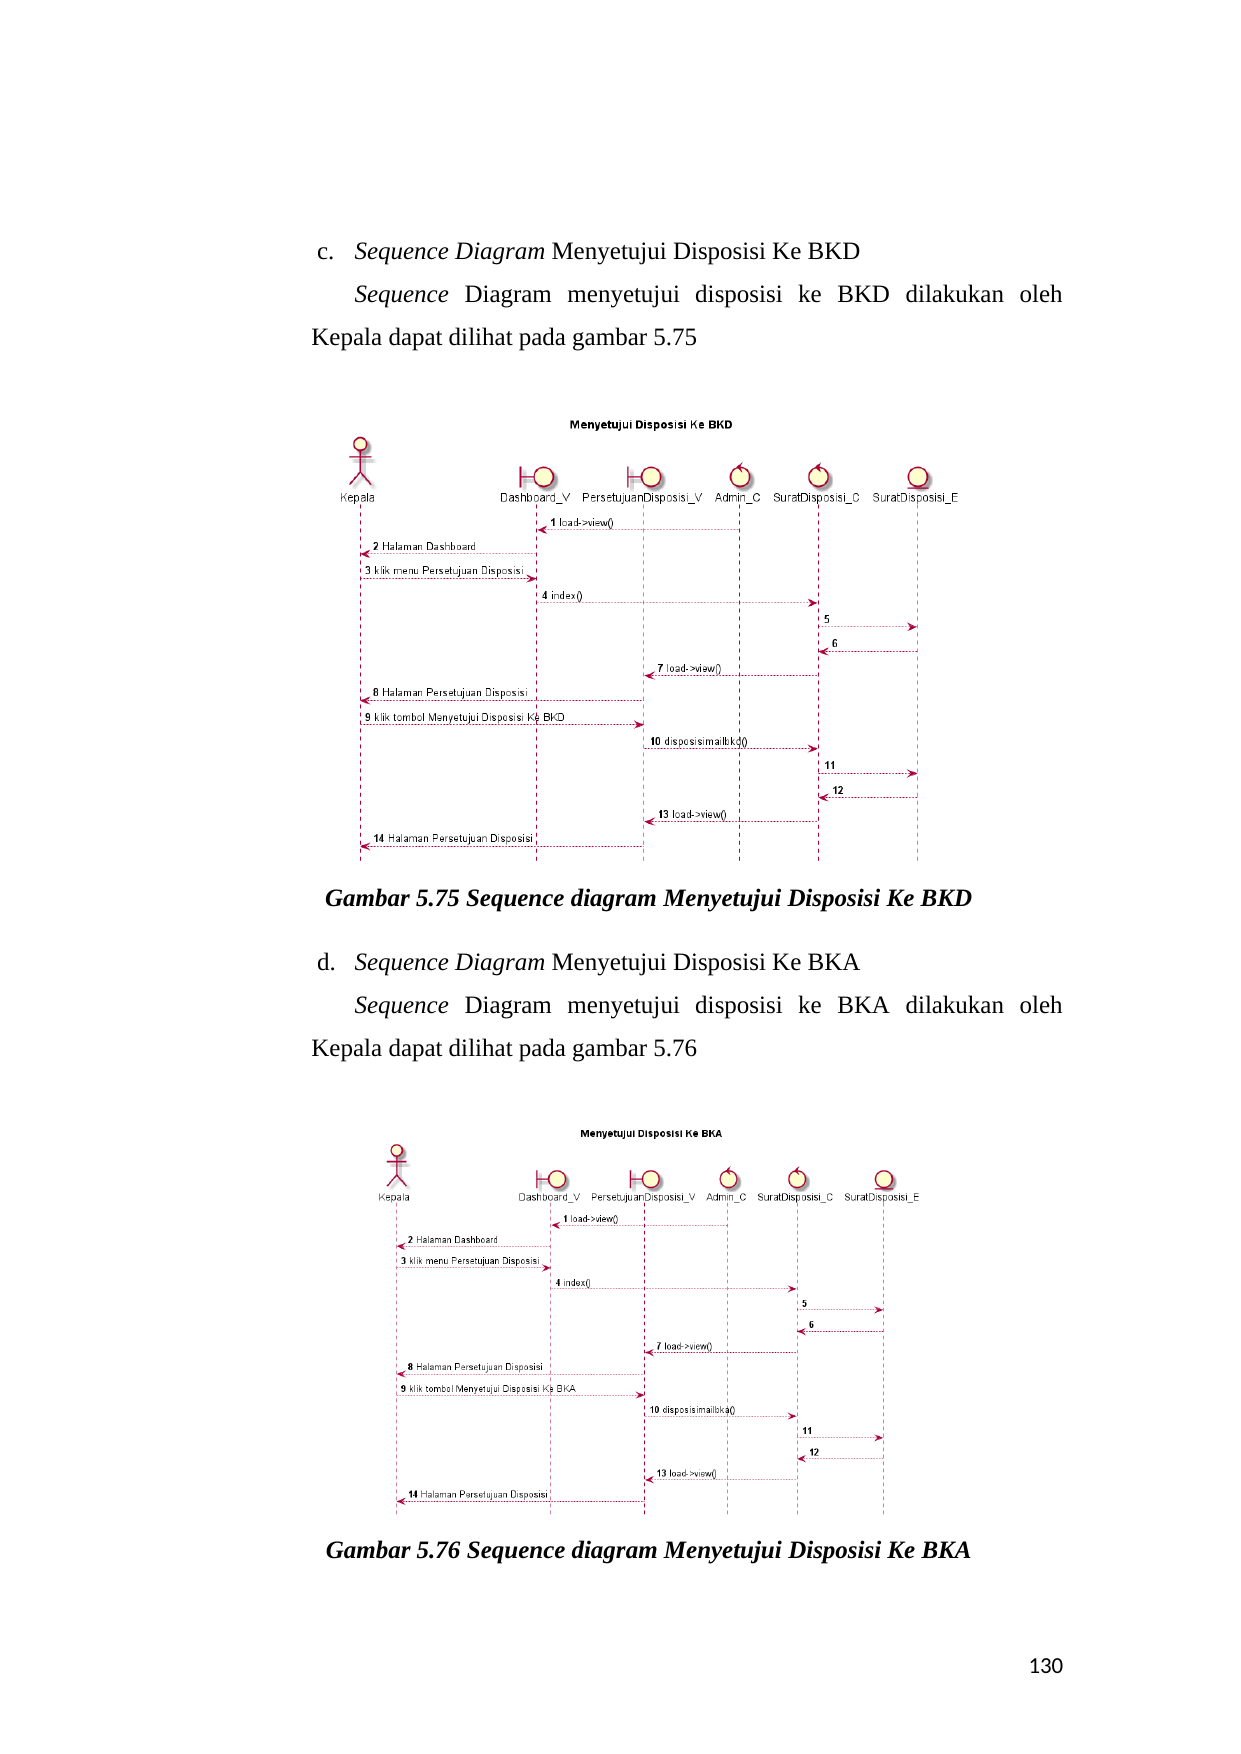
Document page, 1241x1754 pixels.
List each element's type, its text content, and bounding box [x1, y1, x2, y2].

list Sequence Diagram menyetujui disposisi ke BKA dilakukan oleh Kepala dapat dilihat pada gambar 5.76 [311, 990, 1063, 1062]
list Sequence Diagram menyetujui disposisi ke BKD dilakukan oleh Kepala dapat dilihat pada gambar 5.75 [311, 279, 1063, 351]
text Gambar 5.75 Sequence diagram Menyetujui Disposisi Ke BKD [236, 883, 1063, 912]
list Sequence Diagram Menyetujui Disposisi Ke BKA [317, 947, 1063, 976]
text Gambar 5.76 Sequence diagram Menyetujui Disposisi Ke BKA [236, 1535, 1063, 1564]
list Sequence Diagram Menyetujui Disposisi Ke BKD [317, 236, 1063, 265]
picture [333, 408, 966, 869]
picture [373, 1119, 926, 1521]
